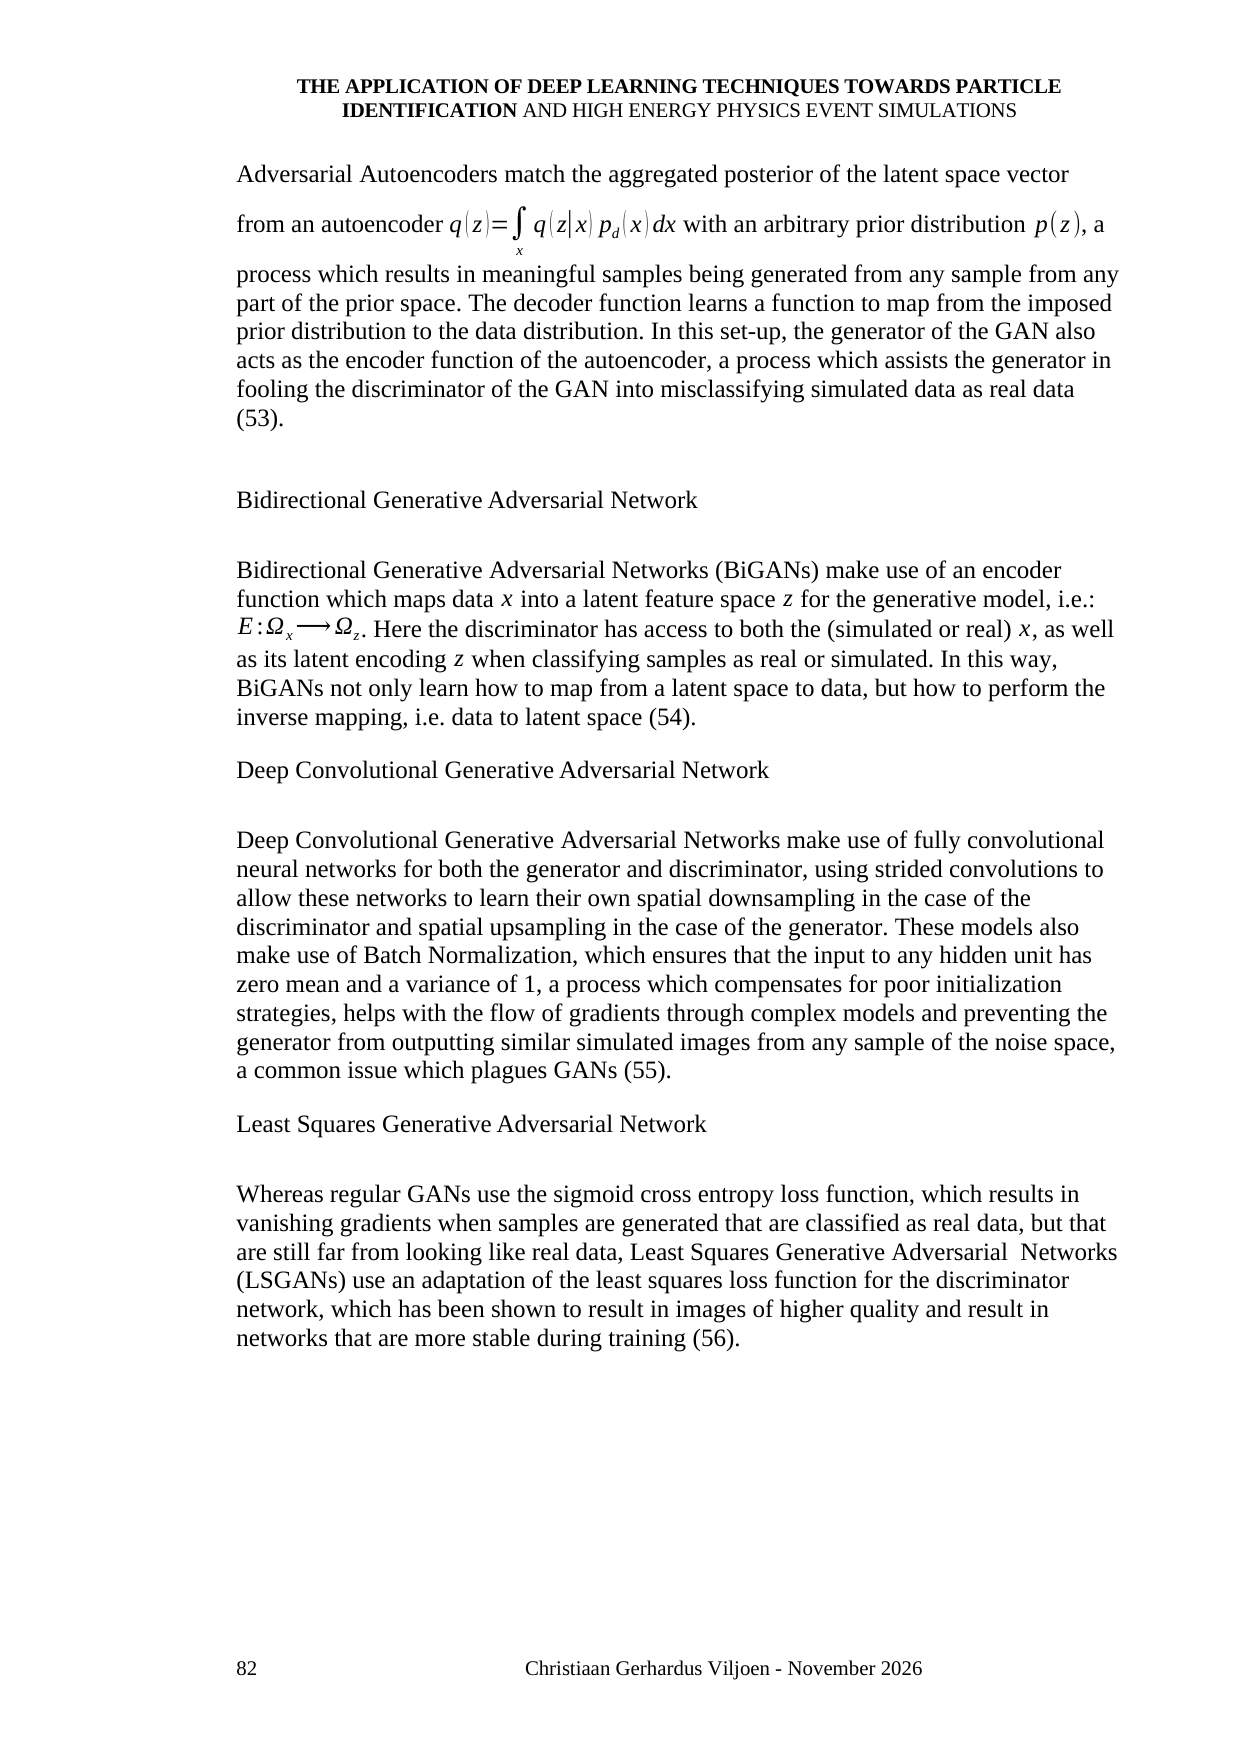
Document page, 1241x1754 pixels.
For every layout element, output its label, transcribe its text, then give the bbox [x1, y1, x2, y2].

subtitle Least Squares Generative Adversarial Network [236, 1109, 1122, 1138]
subtitle Bidirectional Generative Adversarial Network [236, 485, 1122, 514]
text Adversarial Autoencoders match the aggregated posterior of the latent space vector from an autoencoder with an arbitrary prior distribution , a process which results in meaningful samples being generated from any sample from any part of the prior space. The decoder function learns a function to map from the imposed prior distribution to the data distribution. In this set-up, the generator of the GAN also acts as the encoder function of the autoencoder, a process which assists the generator in fooling the discriminator of the GAN into misclassifying simulated data as real data . [236, 159, 1122, 431]
subtitle Deep Convolutional Generative Adversarial Network [236, 755, 1122, 784]
text Whereas regular GANs use the sigmoid cross entropy loss function, which results in vanishing gradients when samples are generated that are classified as real data, but that are still far from looking like real data, Least Squares Generative Adversarial Networks (LSGANs) use an adaptation of the least squares loss function for the discriminator network, which has been shown to result in images of higher quality and result in networks that are more stable during training . [236, 1179, 1122, 1352]
text Bidirectional Generative Adversarial Networks (BiGANs) make use of an encoder function which maps data into a latent feature space for the generative model, i.e.: . Here the discriminator has access to both the (simulated or real) , as well as its latent encoding when classifying samples as real or simulated. In this way, BiGANs not only learn how to map from a latent space to data, but how to perform the inverse mapping, i.e. data to latent space . [236, 555, 1122, 730]
text Deep Convolutional Generative Adversarial Networks make use of fully convolutional neural networks for both the generator and discriminator, using strided convolutions to allow these networks to learn their own spatial downsampling in the case of the discriminator and spatial upsampling in the case of the generator. These models also make use of Batch Normalization, which ensures that the input to any hidden unit has zero mean and a variance of 1, a process which compensates for poor initialization strategies, helps with the flow of gradients through complex models and preventing the generator from outputting similar simulated images from any sample of the noise space, a common issue which plagues GANs . [236, 825, 1122, 1084]
